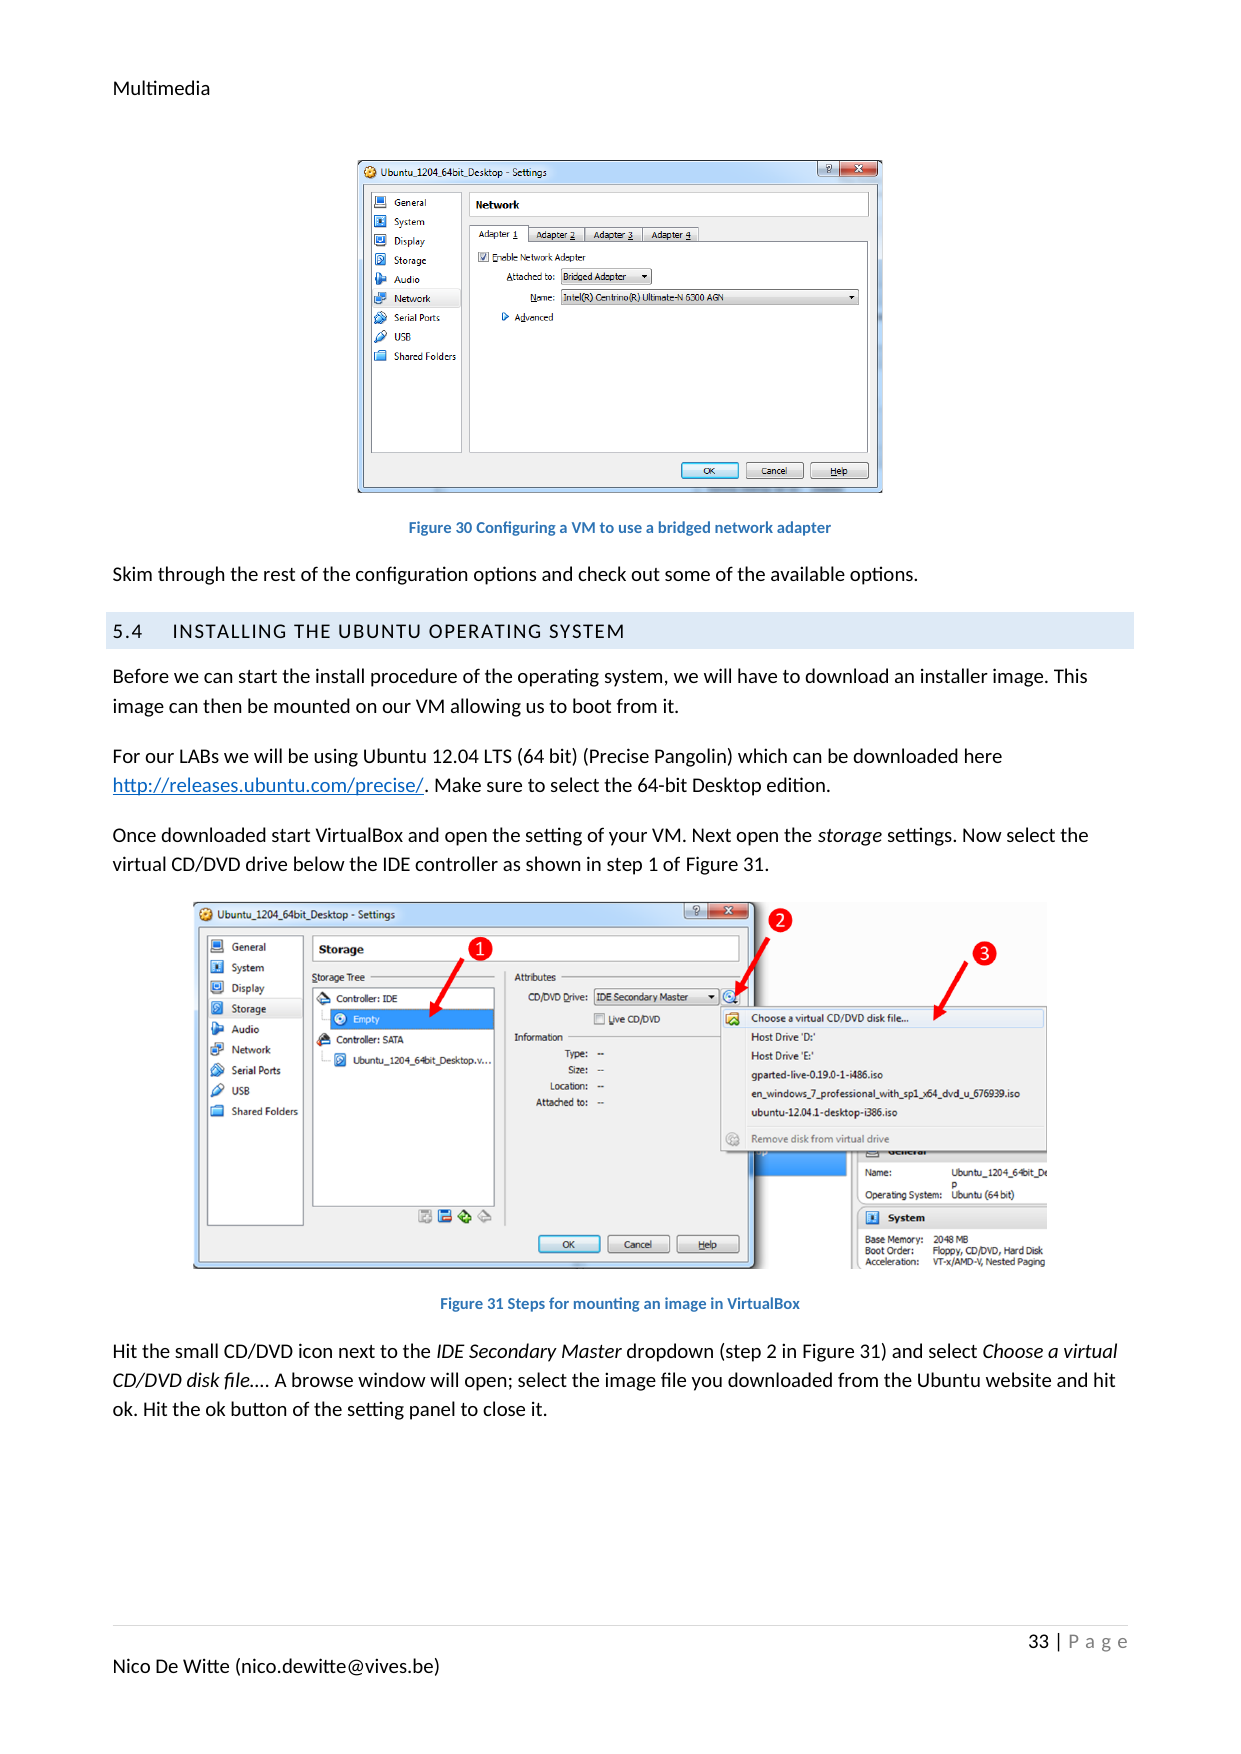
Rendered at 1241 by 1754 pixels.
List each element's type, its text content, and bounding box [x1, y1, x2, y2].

subtitle Installing the Ubuntu Operating System [113, 618, 1128, 643]
text Once downloaded start VirtualBox and open the setting of your VM. Next open the storage settings. Now select the virtual CD/DVD drive below the IDE controller as shown in step 1 of Figure 31. [112, 822, 1128, 877]
text Figure 30 Configuring a VM to use a bridged network adapter [112, 517, 1128, 538]
text For our LABs we will be using Ubuntu 12.04 LTS (64 bit) (Precise Pangolin) which can be downloaded here http://releases.ubuntu.com/precise/. Make sure to select the 64-bit Desktop edition. [112, 743, 1128, 797]
text Before we can start the install procedure of the operating system, we will have to download an installer image. This image can then be mounted on our VM allowing us to boot from it. [112, 664, 1128, 718]
text Figure 31 Steps for mounting an image in VirtualBox [112, 1294, 1128, 1314]
text Skim through the rest of the configuration options and check out some of the available options. [112, 562, 1128, 587]
picture [193, 901, 1047, 1269]
picture [357, 160, 883, 493]
text Hit the small CD/DVD icon next to the IDE Secondary Master dropdown (step 2 in Figure 31) and select Choose a virtual CD/DVD disk file…. A browse window will open; select the image file you downloaded from the Ubuntu website and hit ok. Hit the ok button of the setting panel to close it. [112, 1338, 1128, 1422]
